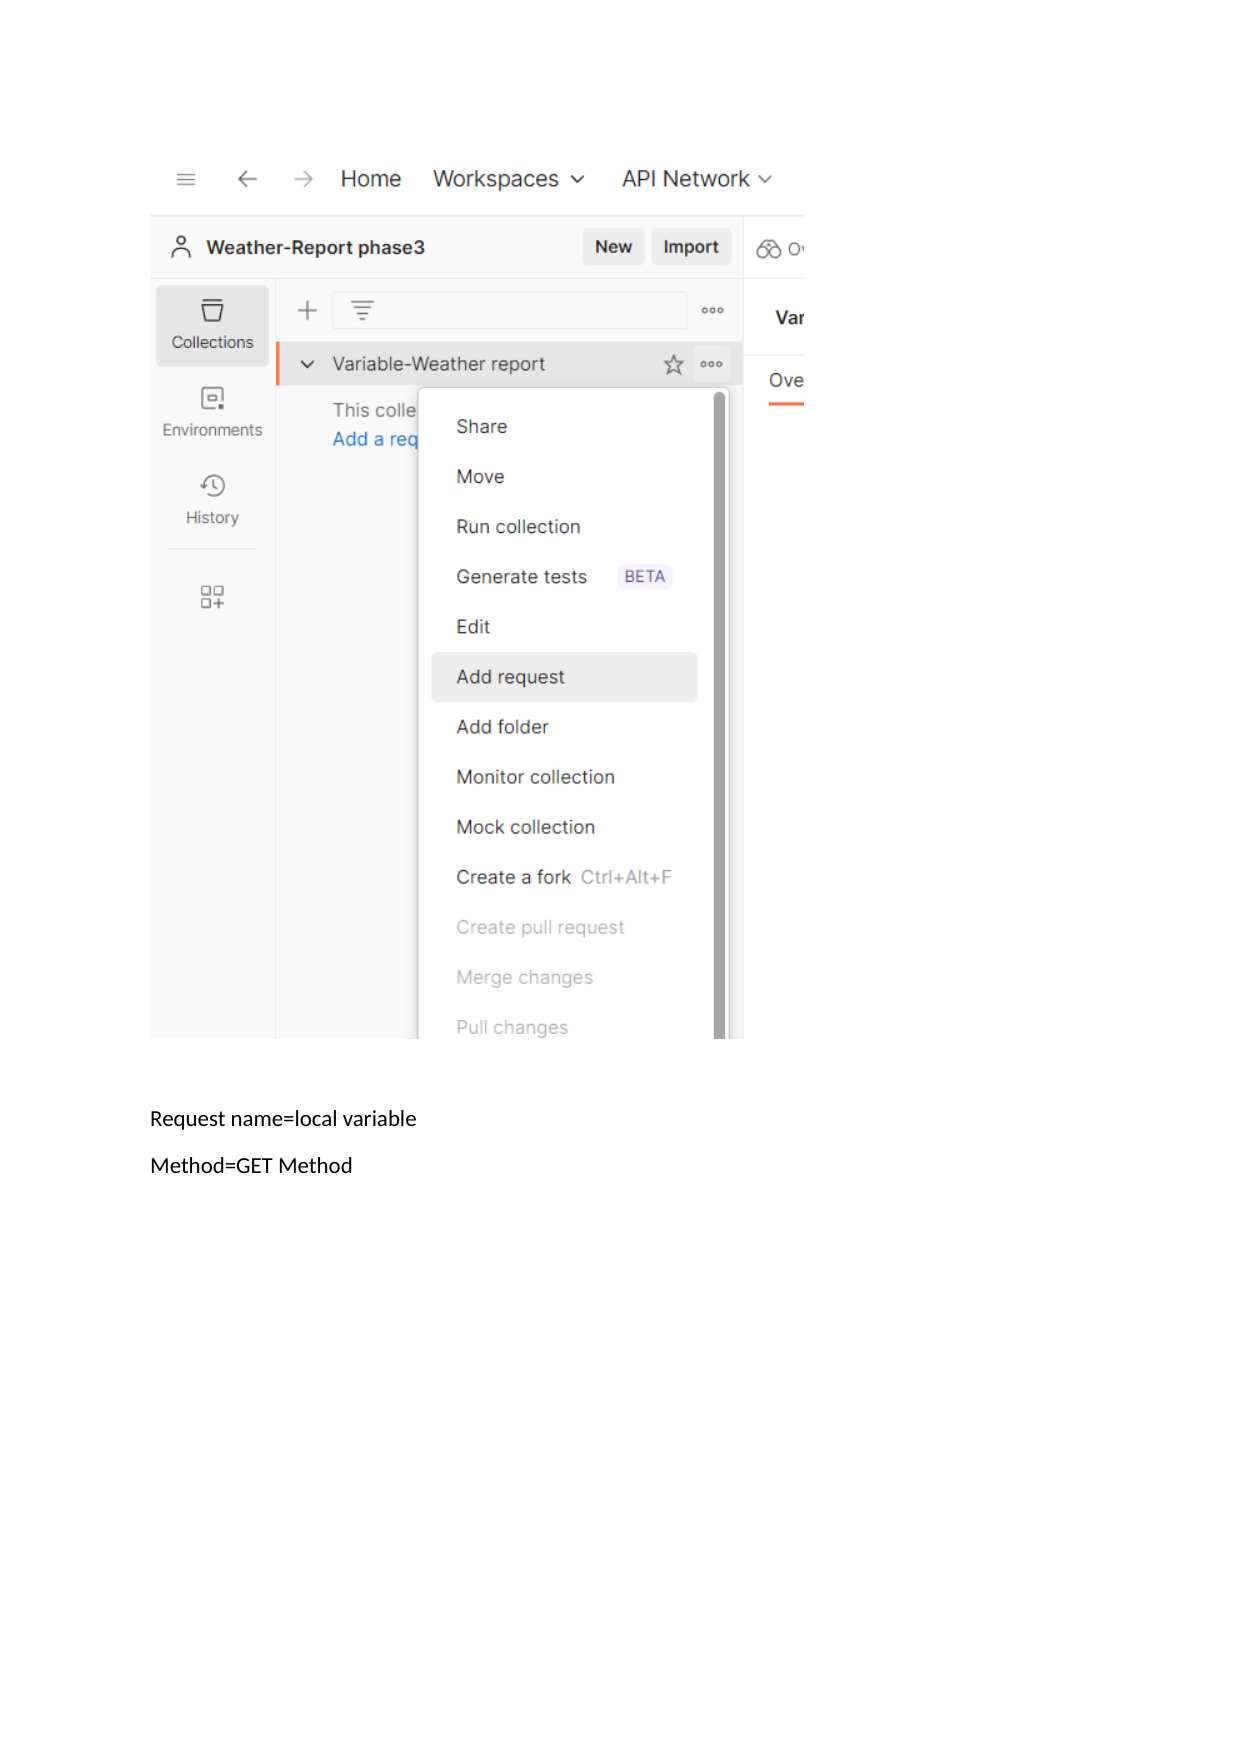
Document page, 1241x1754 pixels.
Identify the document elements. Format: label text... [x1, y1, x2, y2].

picture [150, 150, 804, 1039]
text Method=GET Method [150, 1151, 1090, 1179]
text Request name=local variable [150, 1104, 1090, 1133]
